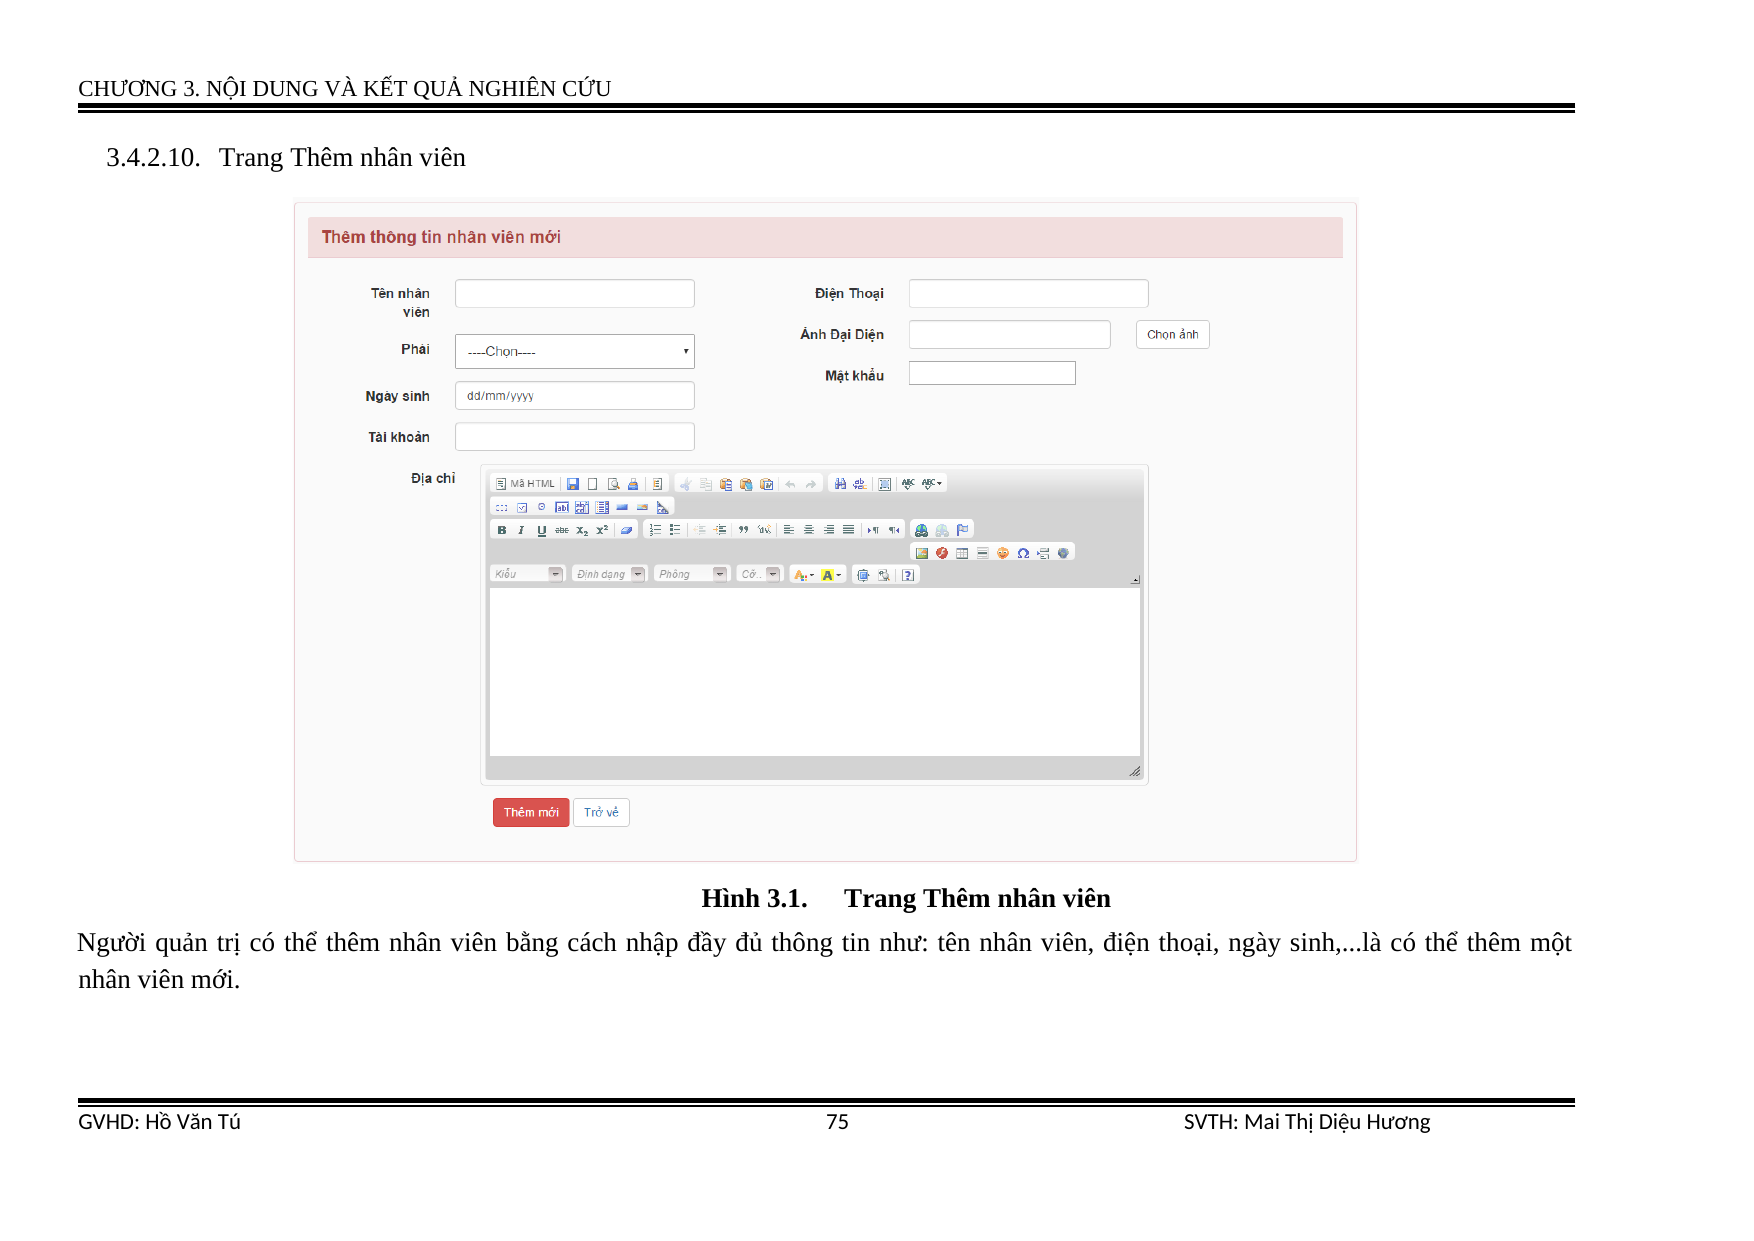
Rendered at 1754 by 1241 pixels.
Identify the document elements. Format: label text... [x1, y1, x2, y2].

text Trang Thêm nhân viên [106, 141, 1577, 172]
text Người quản trị có thể thêm nhân viên bằng cách nhập đầy đủ thông tin như: tên nhân viên, điện thoại, ngày sinh,...là có thể thêm một nhân viên mới. [77, 926, 1575, 994]
text Trang Thêm nhân viên [236, 882, 1577, 913]
picture [292, 197, 1360, 864]
